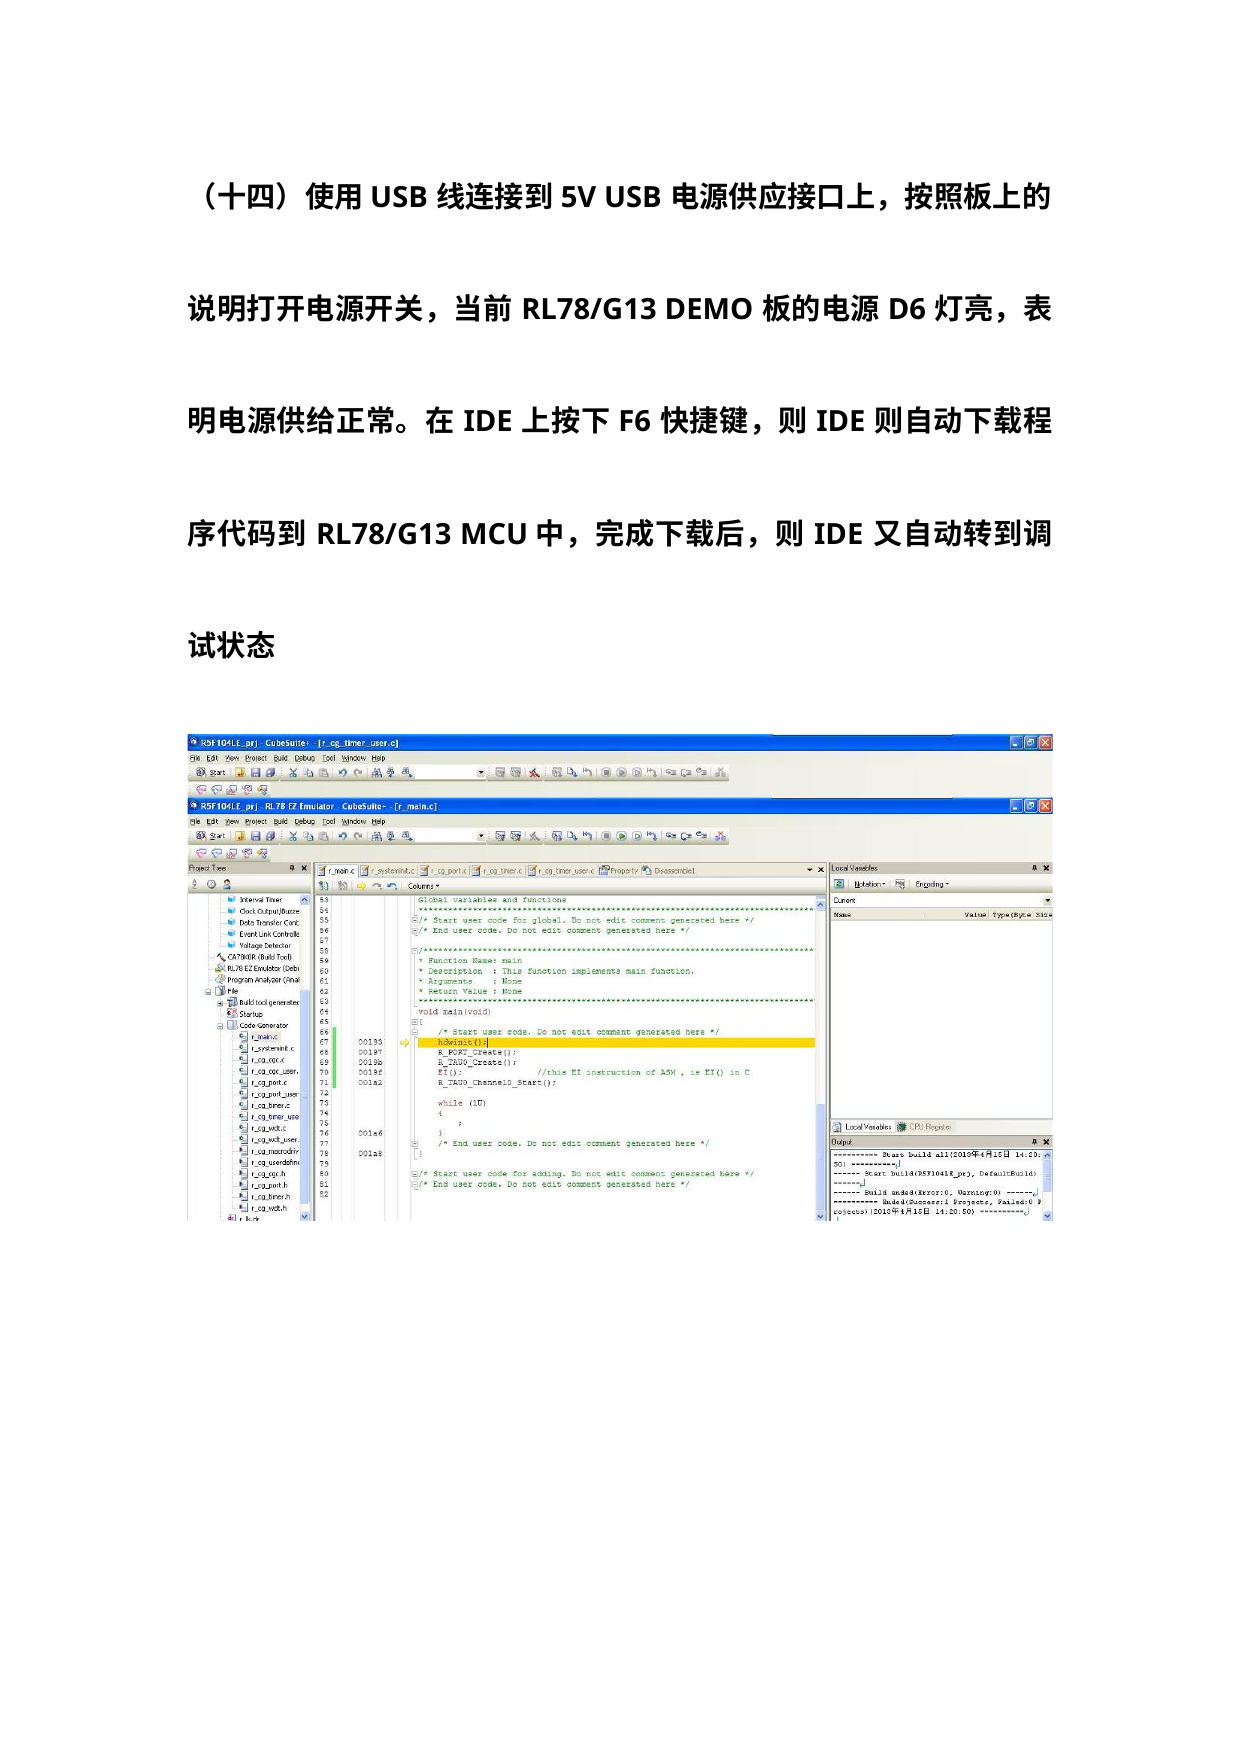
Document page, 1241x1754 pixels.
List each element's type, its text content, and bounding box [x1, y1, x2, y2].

subtitle （十四）使用USB 线连接到 5V USB 电源供应接口上，按照板上的说明打开电源开关，当前 RL78/G13 DEMO 板的电源 D6 灯亮，表明电源供给正常。在 IDE 上按下 F6 快捷键，则 IDE 则自动下载程序代码到 RL78/G13 MCU中，完成下载后，则 IDE 又自动转到调试状态 [187, 162, 1053, 677]
picture [187, 734, 1053, 1221]
